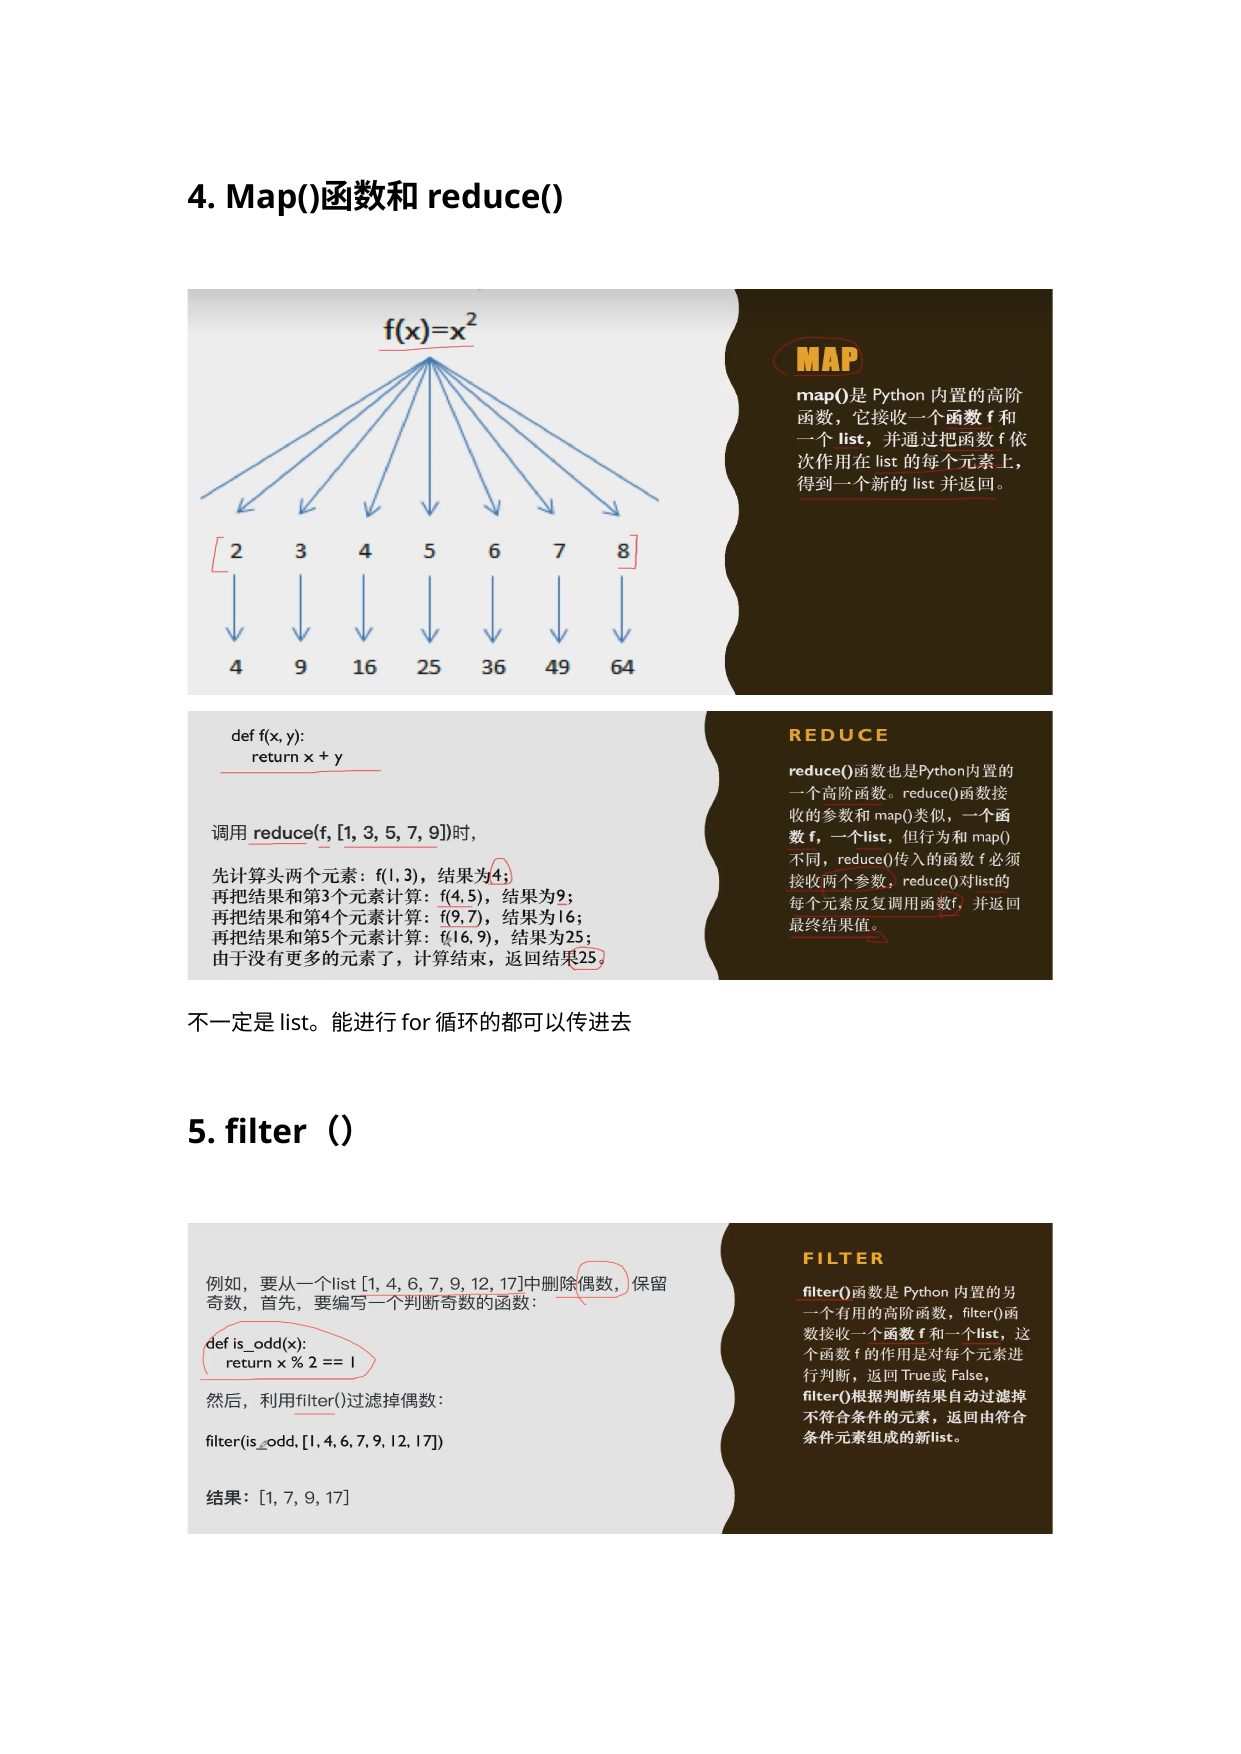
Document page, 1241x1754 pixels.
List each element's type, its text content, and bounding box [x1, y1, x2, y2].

text 不一定是list。能进行for循环的都可以传进去 [187, 1004, 1053, 1037]
picture [187, 289, 1053, 695]
picture [187, 1223, 1053, 1534]
picture [187, 711, 1053, 980]
subtitle 5. filter（） [187, 1096, 1053, 1161]
subtitle 4. Map()函数和reduce() [187, 162, 1053, 227]
